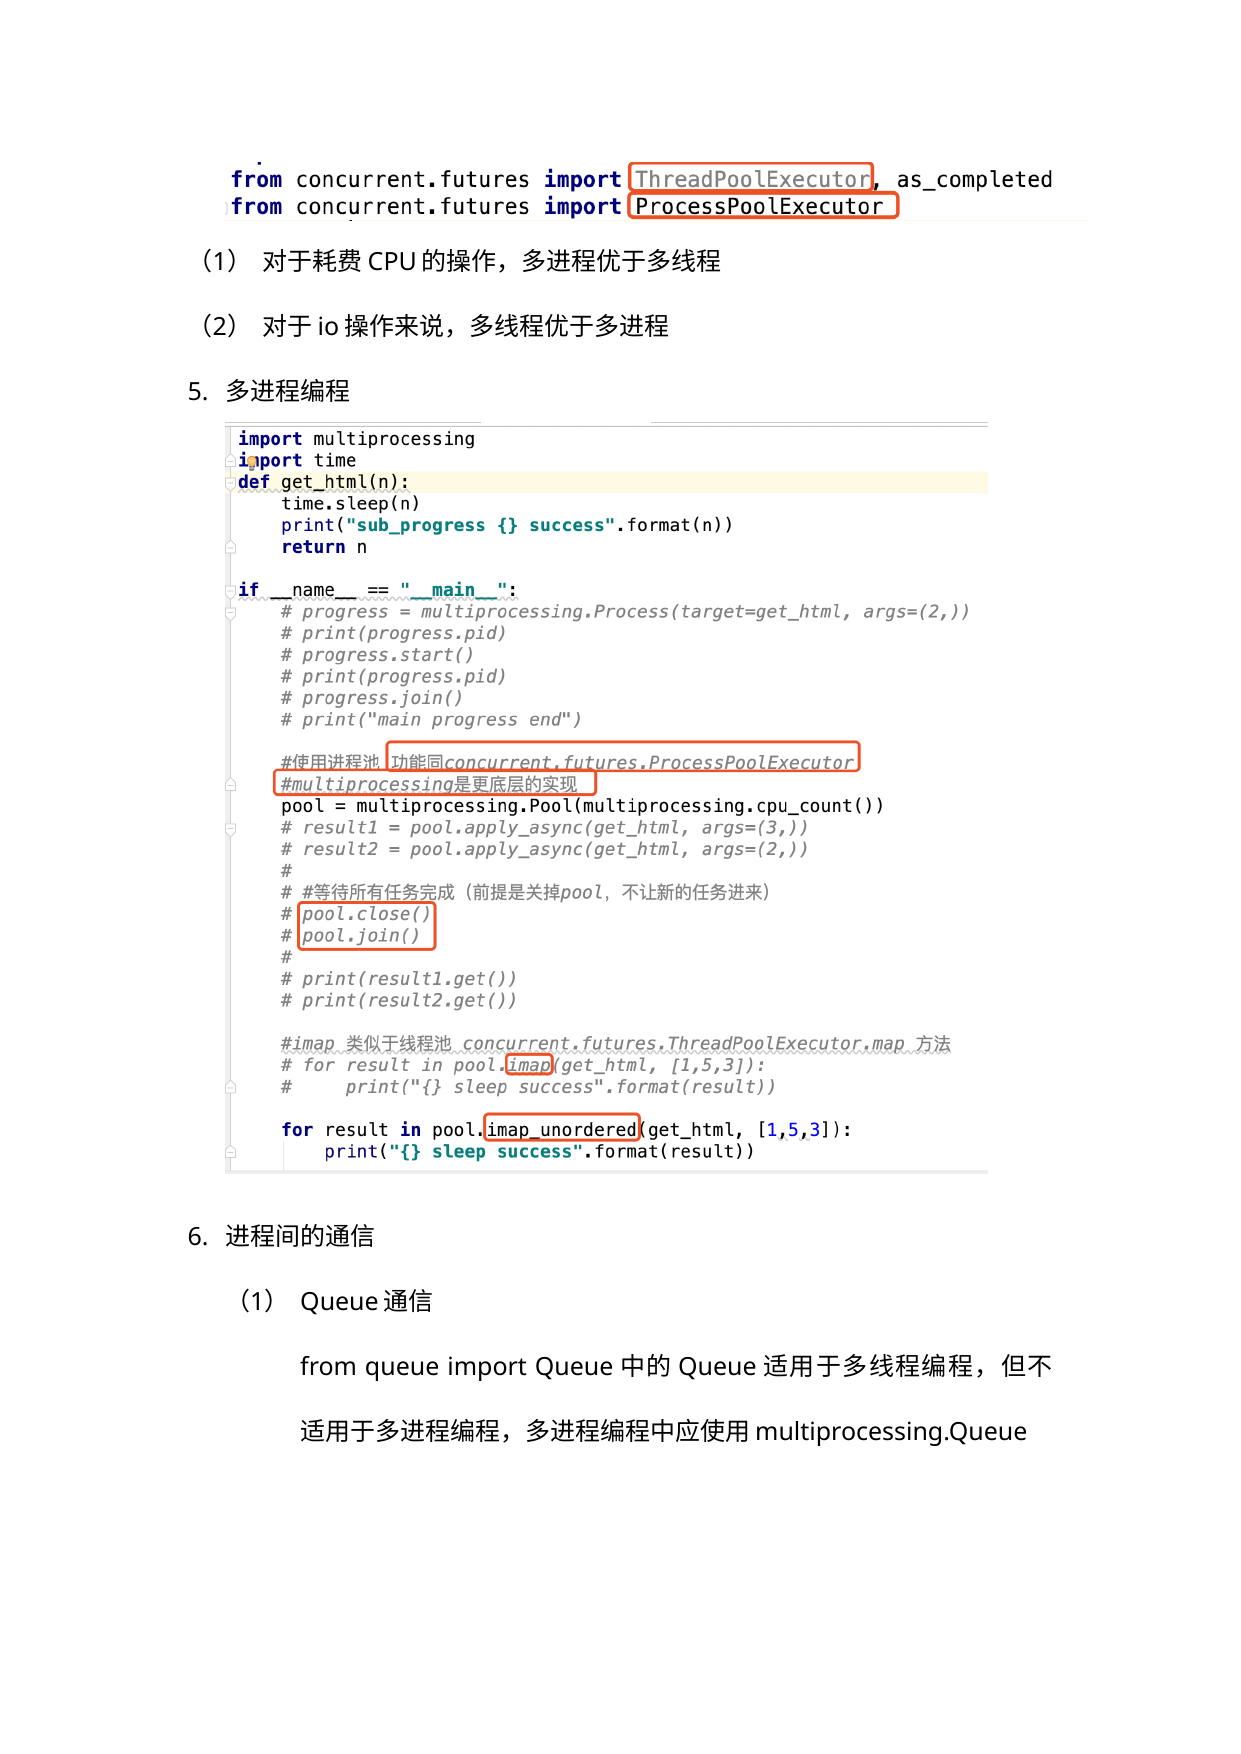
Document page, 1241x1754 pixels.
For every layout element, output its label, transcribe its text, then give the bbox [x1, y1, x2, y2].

list Queue通信 [225, 1267, 1053, 1332]
list 对于耗费CPU的操作，多进程优于多线程 [187, 227, 1053, 292]
picture [225, 422, 989, 1174]
list 对于io操作来说，多线程优于多进程 [187, 292, 1053, 357]
list 多进程编程 [187, 357, 1053, 422]
list 进程间的通信 [187, 1202, 1053, 1267]
picture [225, 162, 1090, 221]
list from queue import Queue中的Queue适用于多线程编程，但不适用于多进程编程，多进程编程中应使用multiprocessing.Queue [300, 1332, 1053, 1462]
